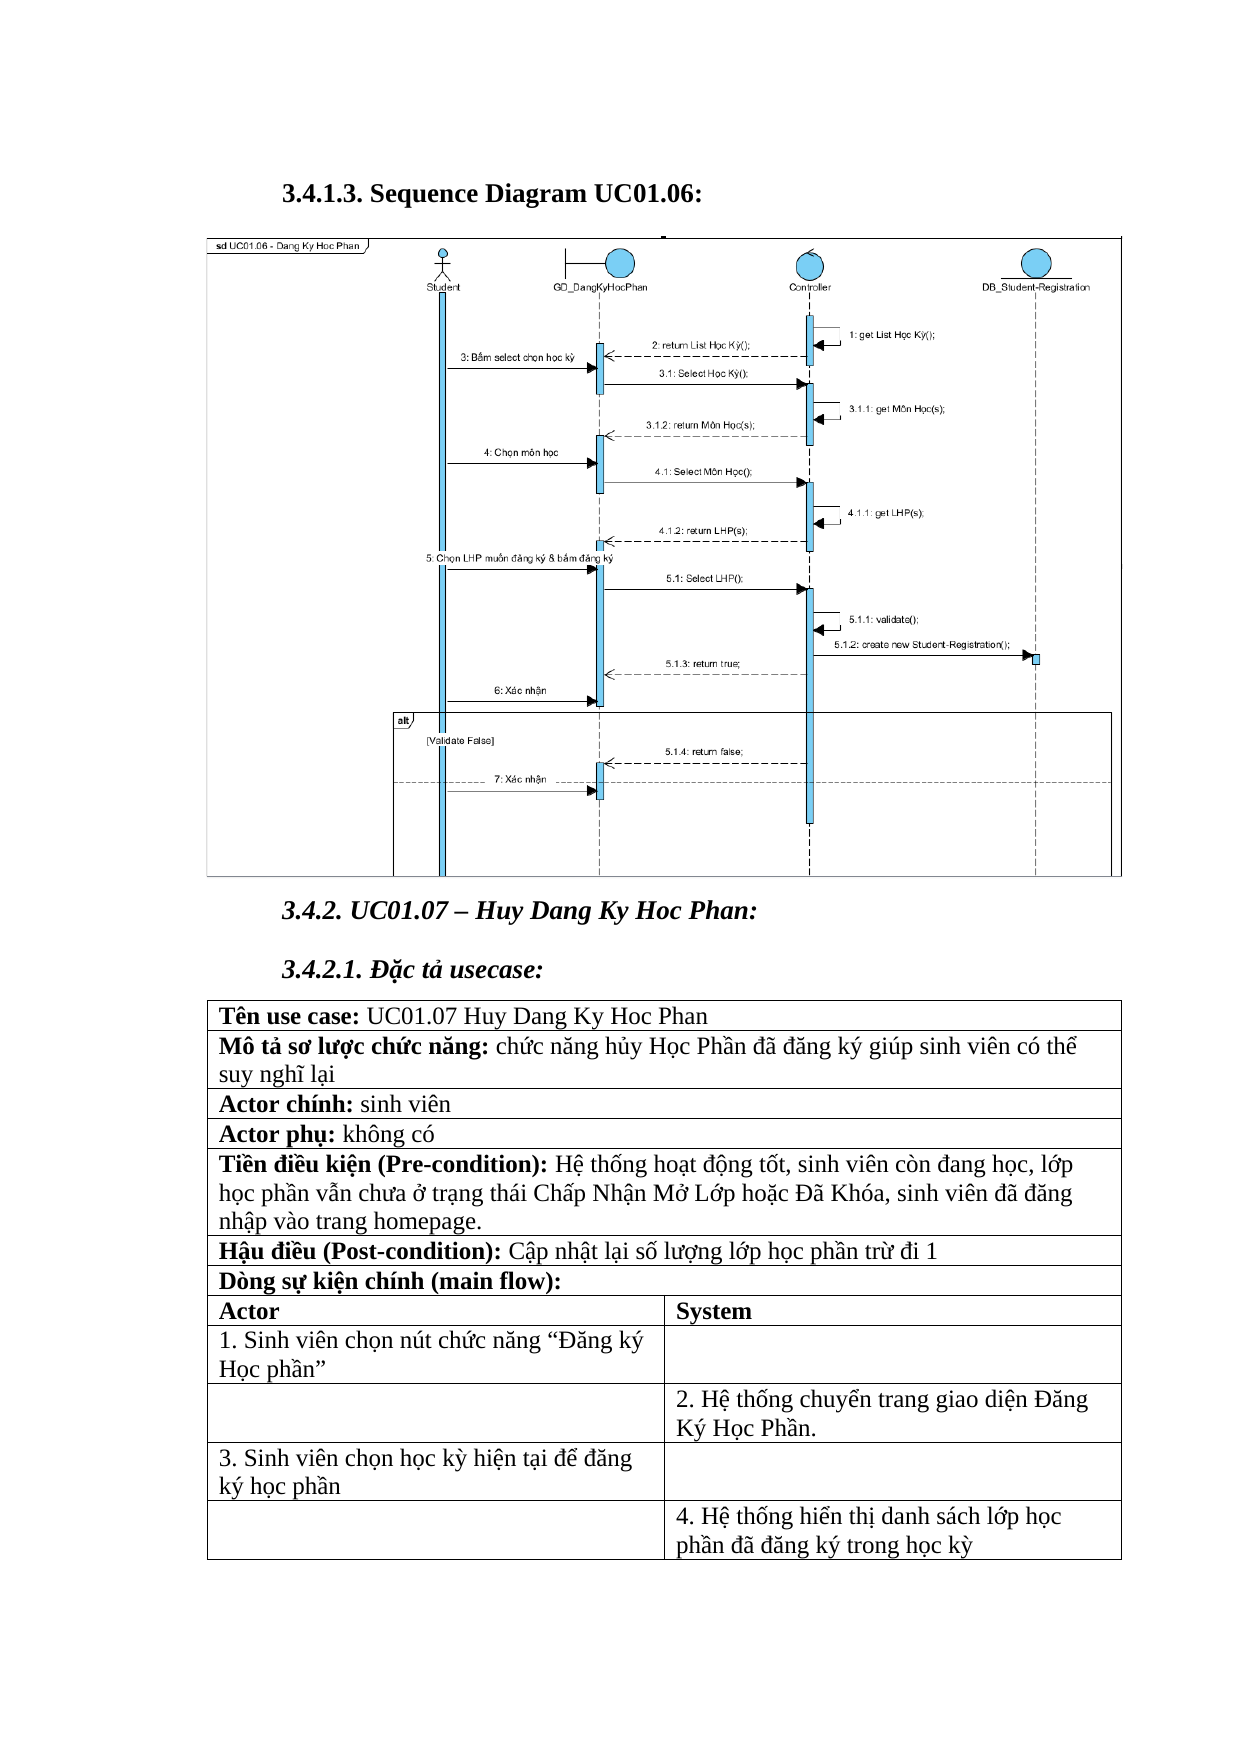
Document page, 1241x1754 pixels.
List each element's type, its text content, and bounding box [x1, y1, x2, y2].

table_header Tên use case: UC01.07 Huy Dang Ky Hoc Phan [208, 1001, 1121, 1030]
table_cell Hậu điều (Post-condition): Cập nhật lại số lượng lớp học phần trừ đi 1 [208, 1236, 1121, 1265]
subtitle 3.4.2.1. Đặc tả usecase: [282, 953, 1122, 984]
table_cell Actor [208, 1296, 664, 1324]
table_cell Actor chính: sinh viên [208, 1089, 1121, 1118]
table_cell Dòng sự kiện chính (main flow): [208, 1266, 1121, 1295]
table_cell 3. Sinh viên chọn học kỳ hiện tại để đăng ký học phần [208, 1443, 664, 1500]
subtitle 3.4.1.3. Sequence Diagram UC01.06: [282, 177, 1122, 208]
table_cell System [665, 1296, 1121, 1324]
table_cell [208, 1501, 664, 1559]
table_cell [208, 1384, 664, 1442]
table_cell [665, 1443, 1121, 1500]
table_cell 4. Hệ thống hiển thị danh sách lớp học phần đã đăng ký trong học kỳ [665, 1501, 1121, 1559]
table_cell [665, 1326, 1121, 1383]
table_cell Tiền điều kiện (Pre-condition): Hệ thống hoạt động tốt, sinh viên còn đang học, lớp học phần vẫn chưa ở trạng thái Chấp Nhận Mở Lớp hoặc Đã Khóa, sinh viên đã đăng nhập vào trang homepage. [208, 1149, 1121, 1235]
picture [206, 236, 1123, 879]
table_cell Actor phụ: không có [208, 1119, 1121, 1148]
table_cell 2. Hệ thống chuyển trang giao diện Đăng Ký Học Phần. [665, 1384, 1121, 1442]
subtitle 3.4.2. UC01.07 – Huy Dang Ky Hoc Phan: [207, 879, 1122, 925]
table_cell 1. Sinh viên chọn nút chức năng “Đăng ký Học phần” [208, 1326, 664, 1383]
table_cell Mô tả sơ lược chức năng: chức năng hủy Học Phần đã đăng ký giúp sinh viên có thể suy nghĩ lại [208, 1031, 1121, 1088]
